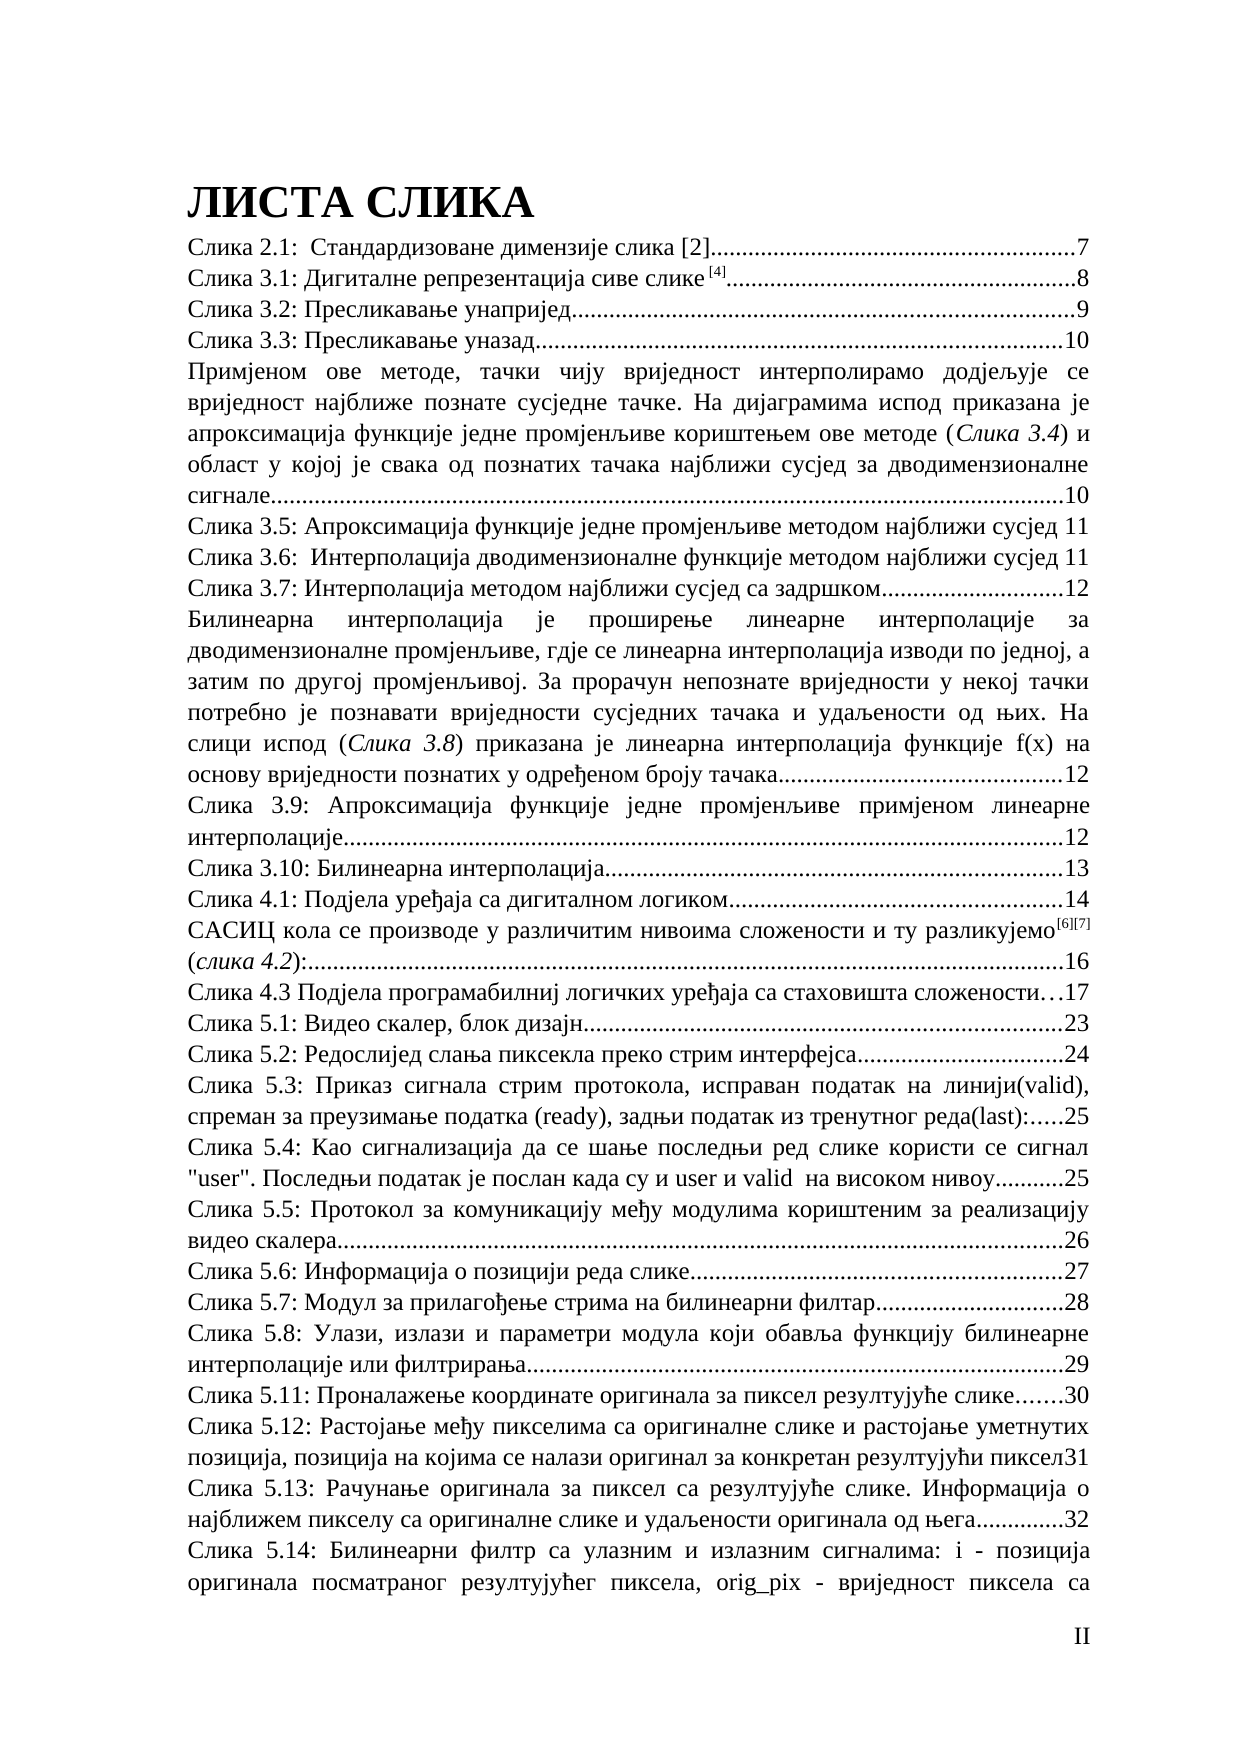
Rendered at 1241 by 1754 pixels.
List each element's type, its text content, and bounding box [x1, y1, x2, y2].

text Слика 5.1: Видео скалер, блок дизајн 23 [187, 1008, 1090, 1037]
text Слика 5.3: Приказ сигнала стрим протокола, исправан податак на линији(valid), спреман за преузимање податка (ready), задњи податак из тренутног реда(last): 25 [187, 1070, 1090, 1130]
text Билинеарна интерполација је проширење линеарне интерполације за дводимензионалне промјенљиве, гдје се линеарна интерполација изводи по једној, а затим по другој промјенљивој. За прорачун непознате вриједности у некој тачки потребно је познавати вриједности сусједних тачака и удаљености од њих. На слици испод (Слика 3.8) приказана је линеарна интерполација функције f(x) на основу вриједности познатих у одређеном броју тачака. 12 [187, 604, 1090, 788]
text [187, 1536, 1090, 1595]
text Слика 3.3: Пресликавање уназад 10 [187, 325, 1090, 354]
text САСИЦ кола се производе у различитим нивоима сложености и ту разликујемо[6][7] (слика 4.2): 16 [187, 915, 1090, 974]
text Слика 4.3 Подјела програмабилниј логичких уређаја са стаховишта сложености 17 [187, 977, 1090, 1006]
text Слика 5.6: Информација о позицији реда слике 27 [187, 1256, 1090, 1285]
text Слика 5.4: Као сигнализација да се шање последњи ред слике користи се сигнал "user". Последњи податак је послан када су и user и valid на високом нивоу 25 [187, 1132, 1090, 1192]
subtitle ЛИСТА СЛИКА [187, 175, 1090, 228]
text Слика 3.1: Дигиталне репрезентација сиве слике [4] 8 [187, 263, 1090, 292]
text Слика 5.11: Проналажење координате оригинала за пиксел резултујуће слике 30 [187, 1380, 1090, 1409]
text Слика 5.13: Рачунање оригинала за пиксел са резултујуће слике. Информација о најближем пикселу са оригиналне слике и удаљености оригинала од њега 32 [187, 1473, 1090, 1533]
text Слика 3.5: Апроксимација функције једне промјенљиве методом најближи сусјед 11 [187, 511, 1090, 540]
text Слика 3.6: Интерполација дводимензионалне функције методом најближи сусјед 11 [187, 542, 1090, 571]
text Слика 3.7: Интерполација методом најближи сусјед са задршком 12 [187, 573, 1090, 602]
text Примјеном ове методе, тачки чију вриједност интерполирамо додјељује се вриједност најближе познате сусједне тачке. На дијаграмима испод приказана је апроксимација функције једне промјенљиве кориштењем ове методе (Слика 3.4) и област у којој је свака од познатих тачака најближи сусјед за дводимензионалне сигнале. 10 [187, 356, 1090, 509]
text Слика 4.1: Подјела уређаја са дигиталном логиком 14 [187, 884, 1090, 912]
text Слика 5.7: Модул за прилагођење стрима на билинеарни филтар 28 [187, 1287, 1090, 1316]
text Слика 3.2: Пресликавање унапријед 9 [187, 294, 1090, 323]
text Слика 2.1: Стандардизоване димензије слика [2] 7 [187, 232, 1090, 261]
text Слика 5.2: Редослијед слања пиксекла преко стрим интерфејса 24 [187, 1039, 1090, 1068]
text Слика 3.9: Апроксимација функције једне промјенљиве примјеном линеарне интерполације 12 [187, 791, 1090, 850]
text Слика 5.8: Улази, излази и параметри модула који обавља функцију билинеарне интерполације или филтрирања 29 [187, 1318, 1090, 1378]
text Слика 5.12: Растојање међу пикселима са оригиналне слике и растојање уметнутих позиција, позиција на којима се налази оригинал за конкретан резултујући пиксел 31 [187, 1411, 1090, 1471]
text Слика 5.5: Протокол за комуникацију међу модулима кориштеним за реализацију видео скалера 26 [187, 1194, 1090, 1254]
text Слика 3.10: Билинеарна интерполација 13 [187, 853, 1090, 881]
